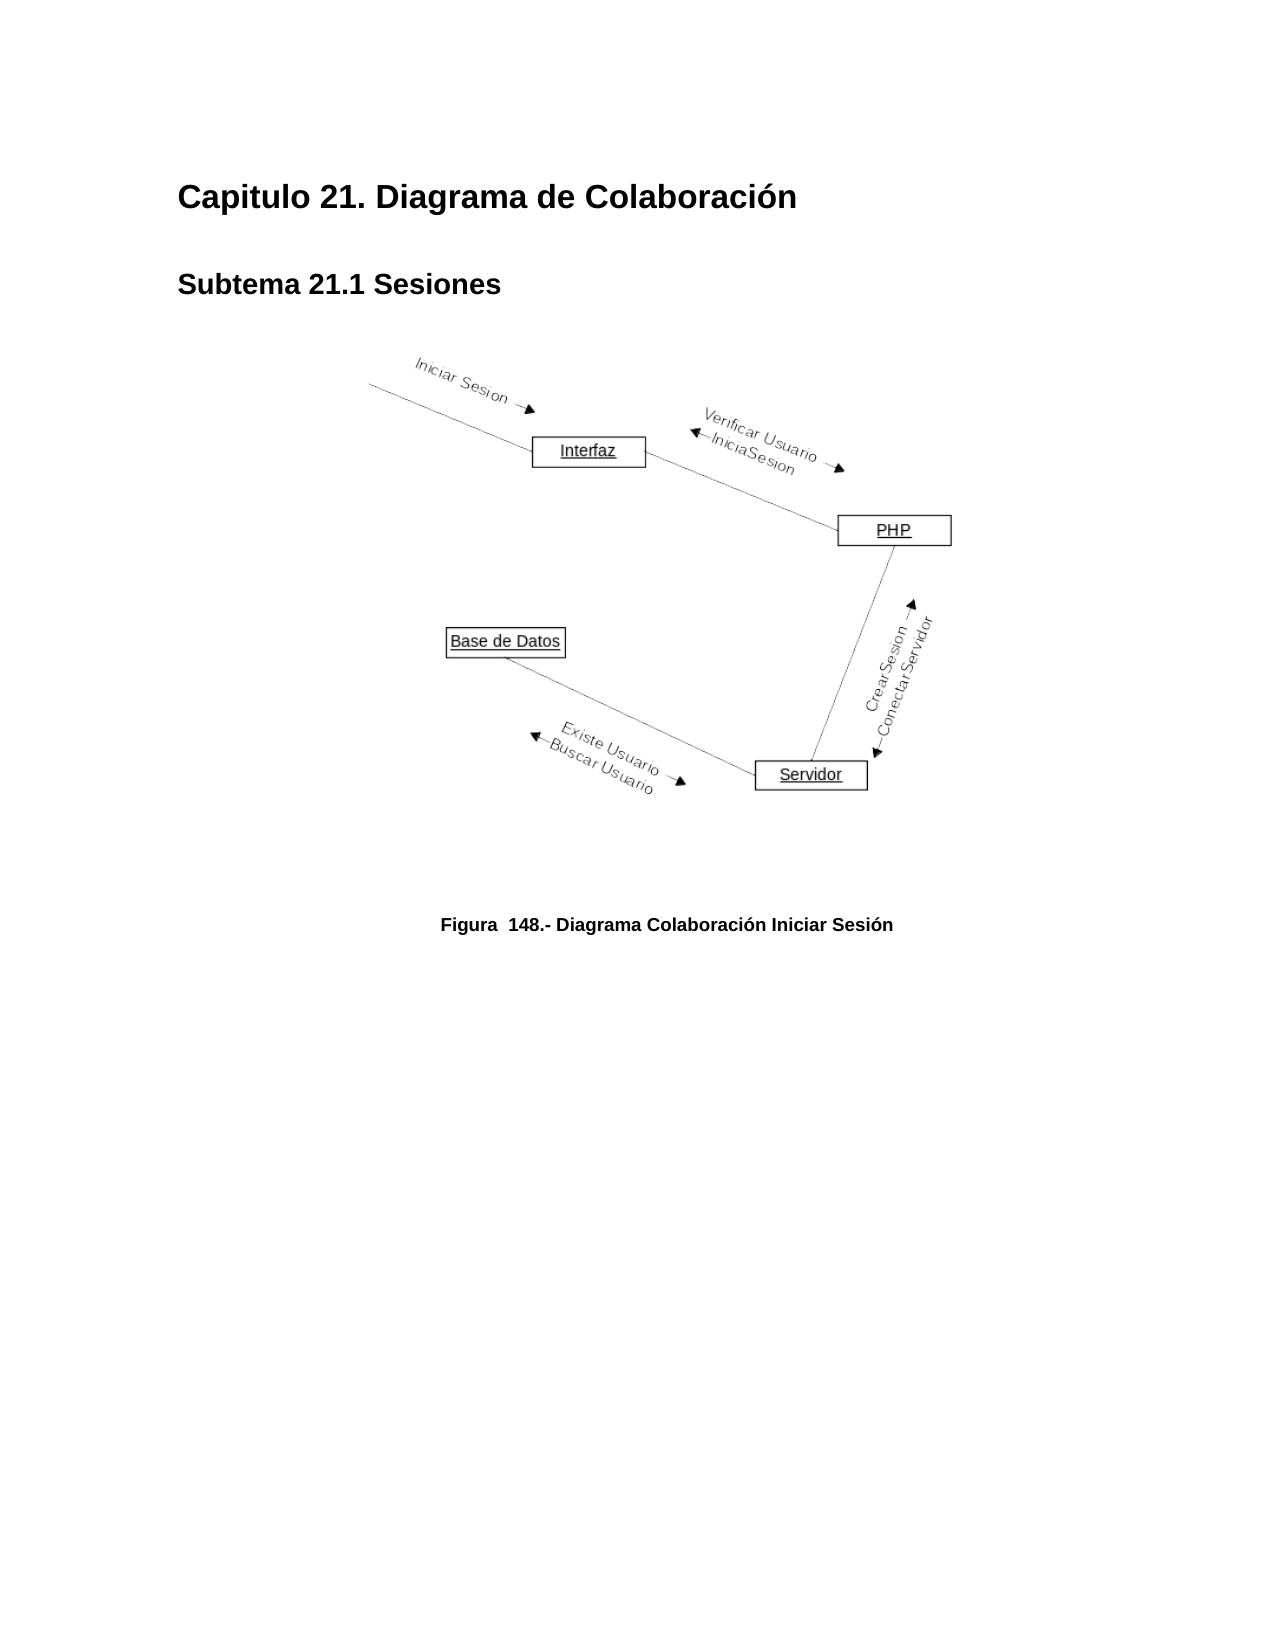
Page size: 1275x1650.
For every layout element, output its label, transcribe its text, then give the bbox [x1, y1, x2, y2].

subtitle Diagrama de Colaboración [177, 177, 1157, 216]
subtitle Sesiones [177, 267, 1157, 301]
text Figura 148.- Diagrama Colaboración Iniciar Sesión [177, 914, 1157, 936]
